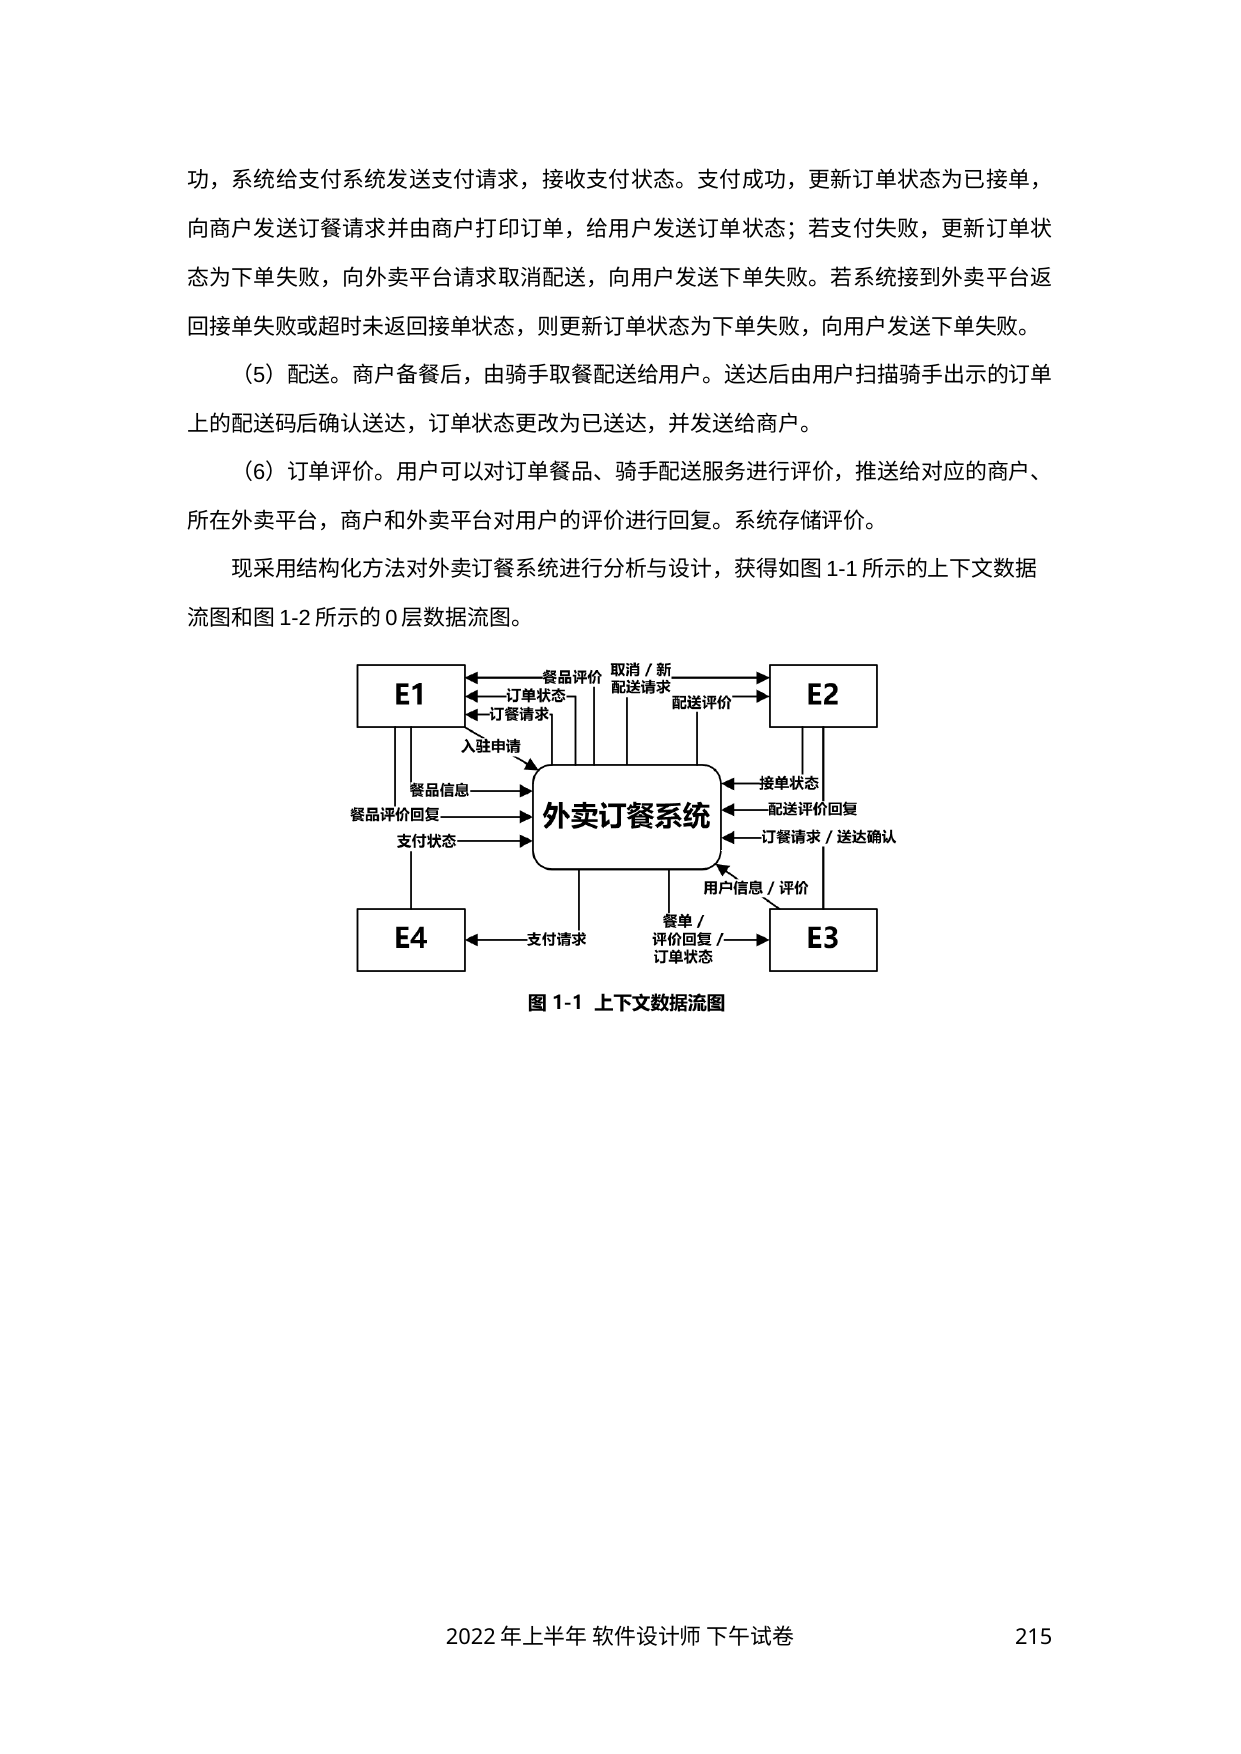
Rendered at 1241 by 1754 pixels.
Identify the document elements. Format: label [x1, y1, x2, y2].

picture [338, 647, 902, 1015]
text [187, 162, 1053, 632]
